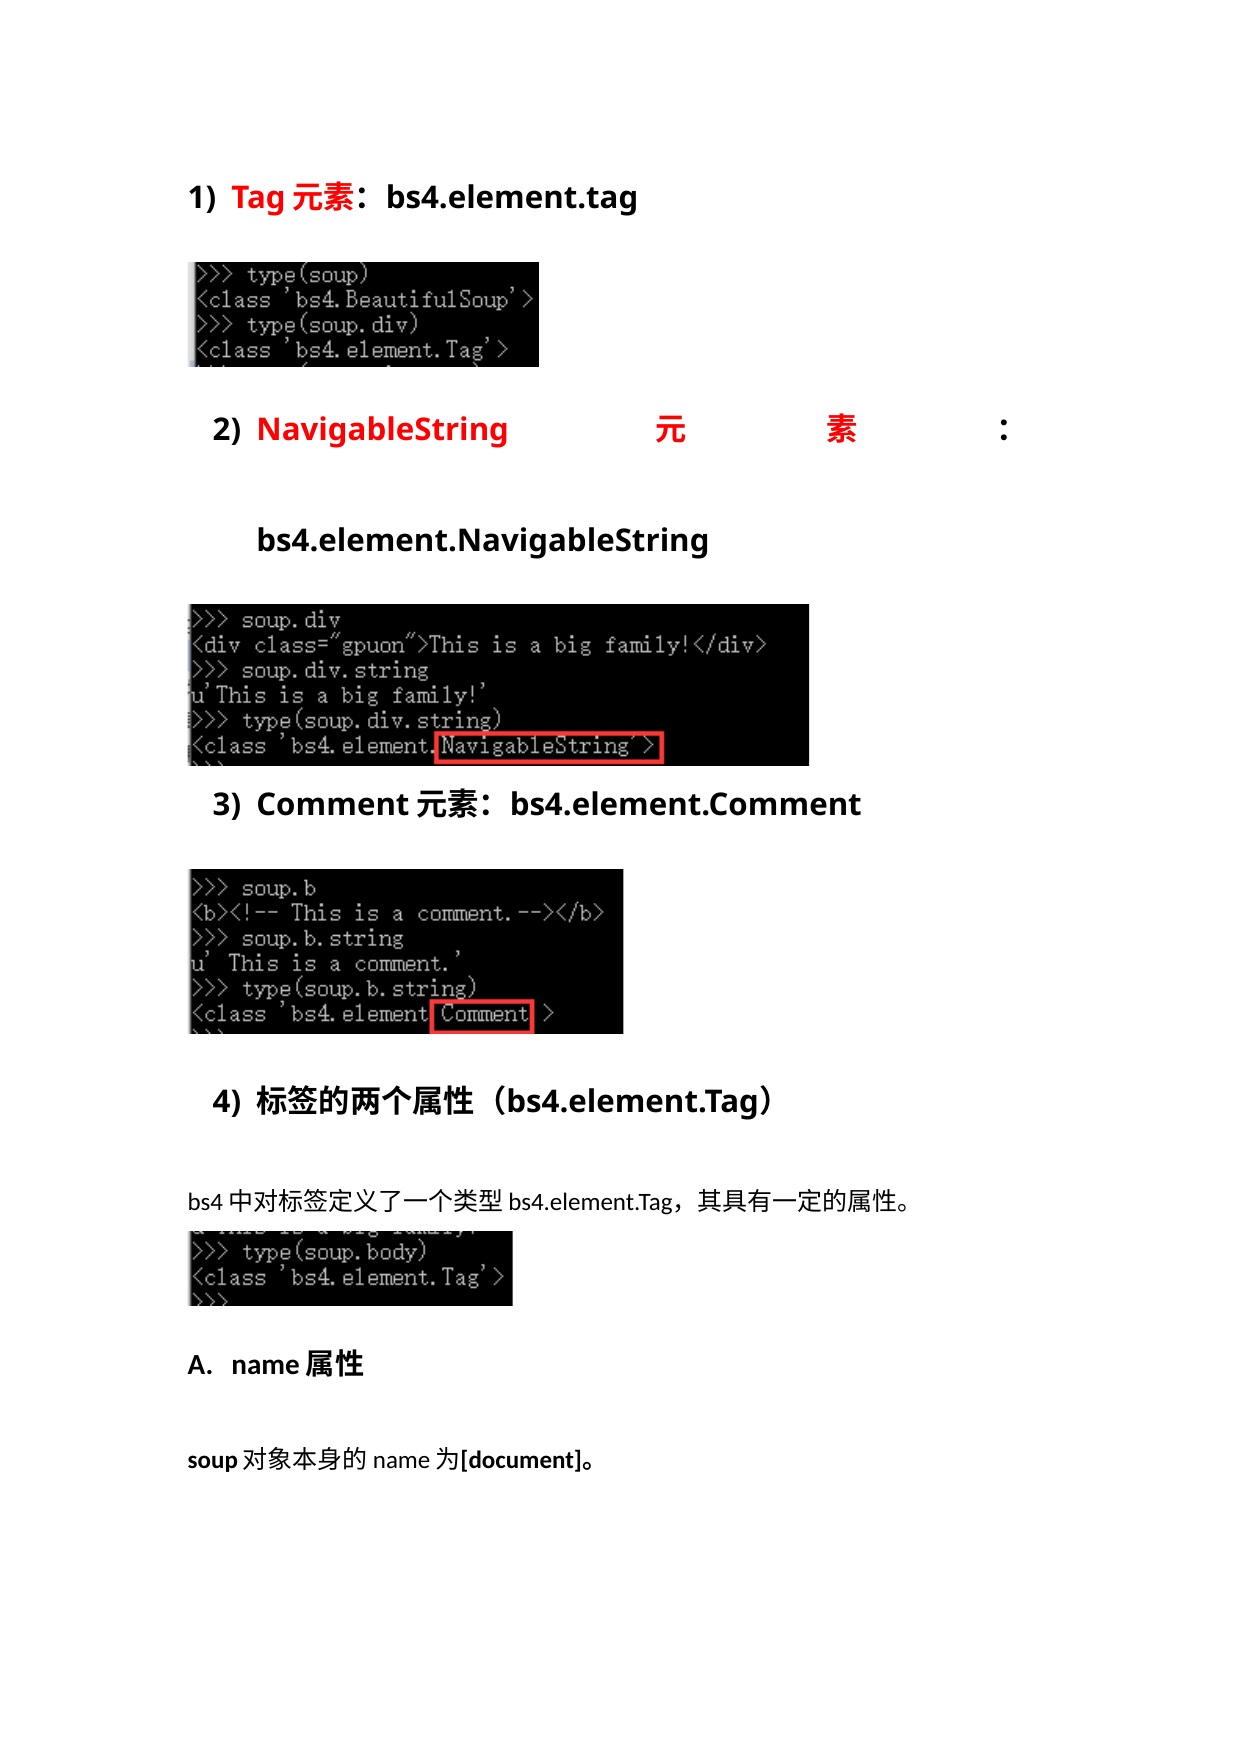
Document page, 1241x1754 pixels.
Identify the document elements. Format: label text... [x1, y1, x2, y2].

subtitle Comment元素：bs4.element.Comment [212, 769, 1028, 834]
text soup对象本身的name为[document]。 [187, 1425, 1053, 1490]
picture [187, 1231, 513, 1306]
picture [187, 869, 624, 1034]
subtitle name属性 [187, 1329, 1028, 1394]
picture [187, 604, 810, 766]
text bs4中对标签定义了一个类型bs4.element.Tag，其具有一定的属性。 [187, 1167, 1053, 1232]
subtitle 标签的两个属性（bs4.element.Tag） [212, 1067, 1028, 1132]
subtitle NavigableString元素：bs4.element.NavigableString [212, 394, 1028, 572]
picture [187, 262, 539, 367]
subtitle Tag元素：bs4.element.tag [187, 162, 1028, 227]
